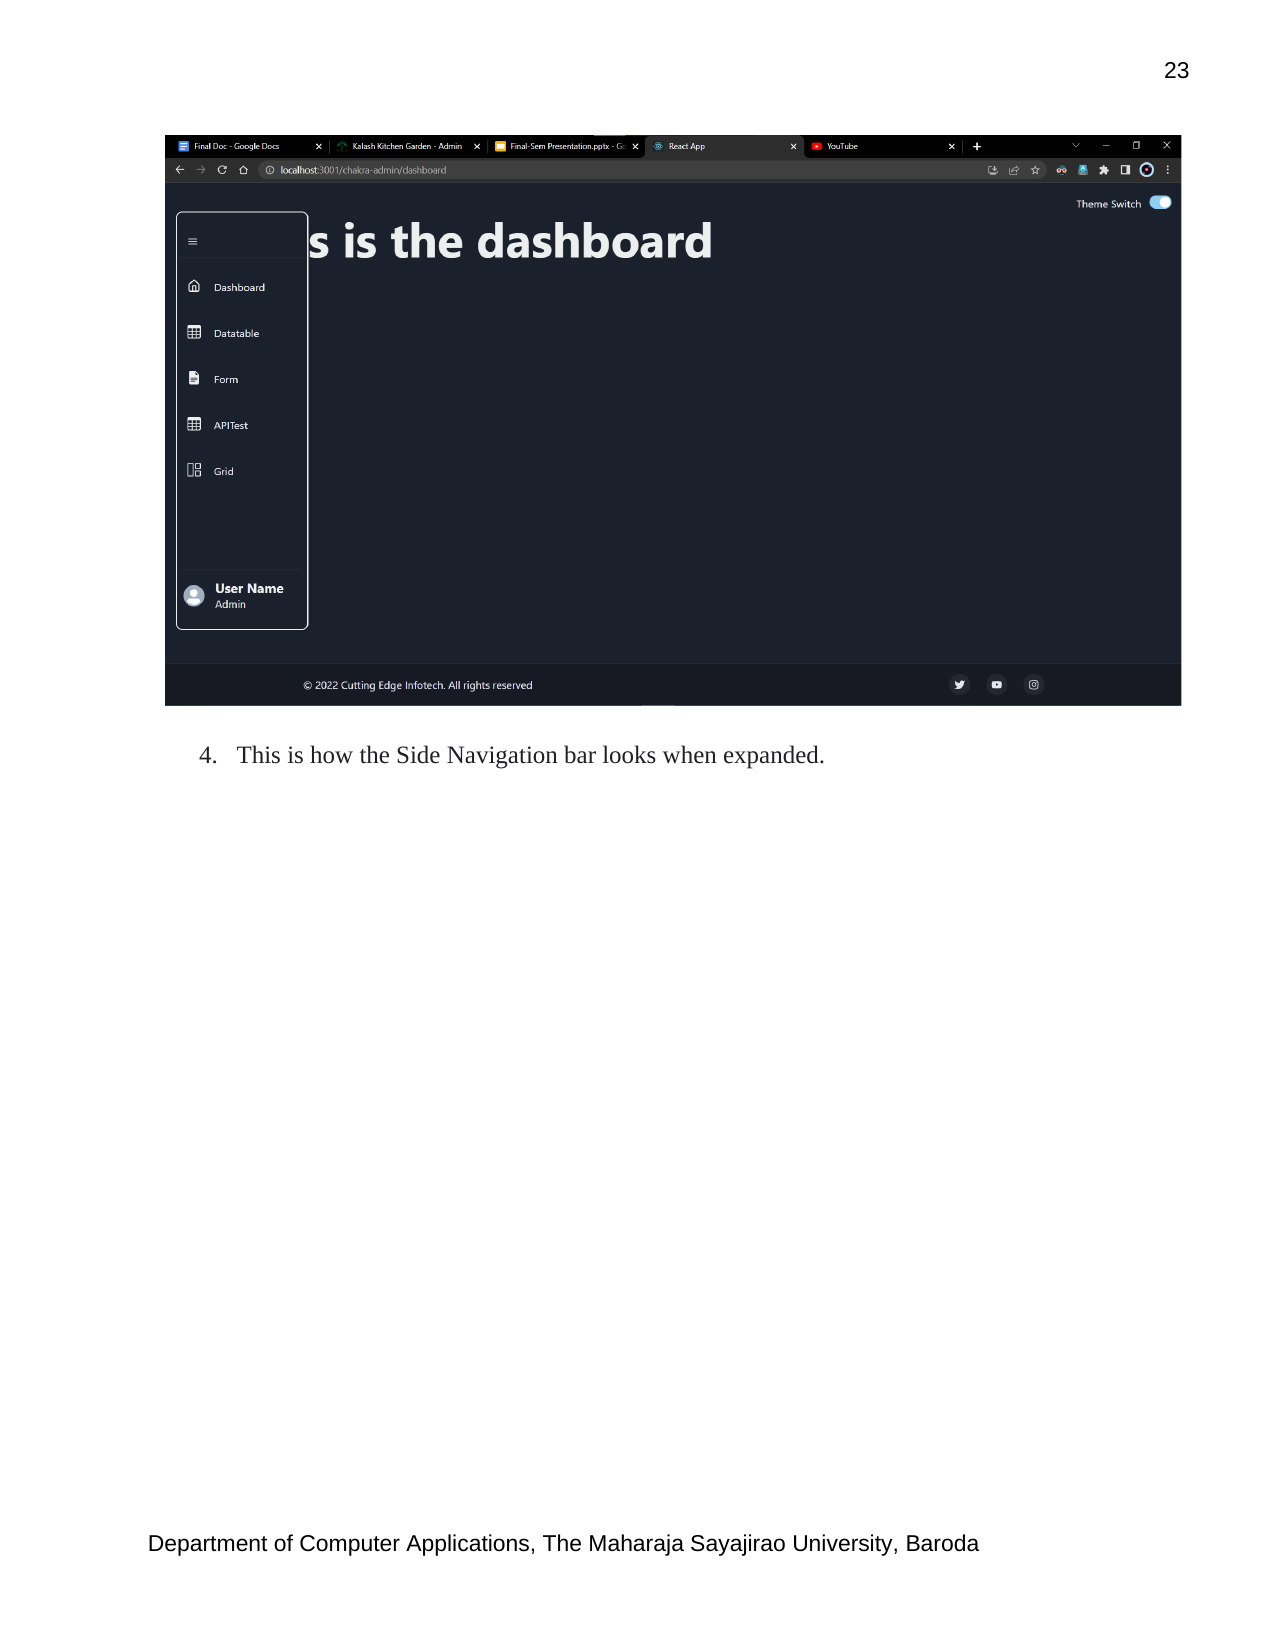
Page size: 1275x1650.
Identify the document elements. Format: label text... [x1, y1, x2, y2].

picture [165, 135, 1182, 706]
list This is how the Side Navigation bar looks when expanded. [199, 741, 1189, 769]
